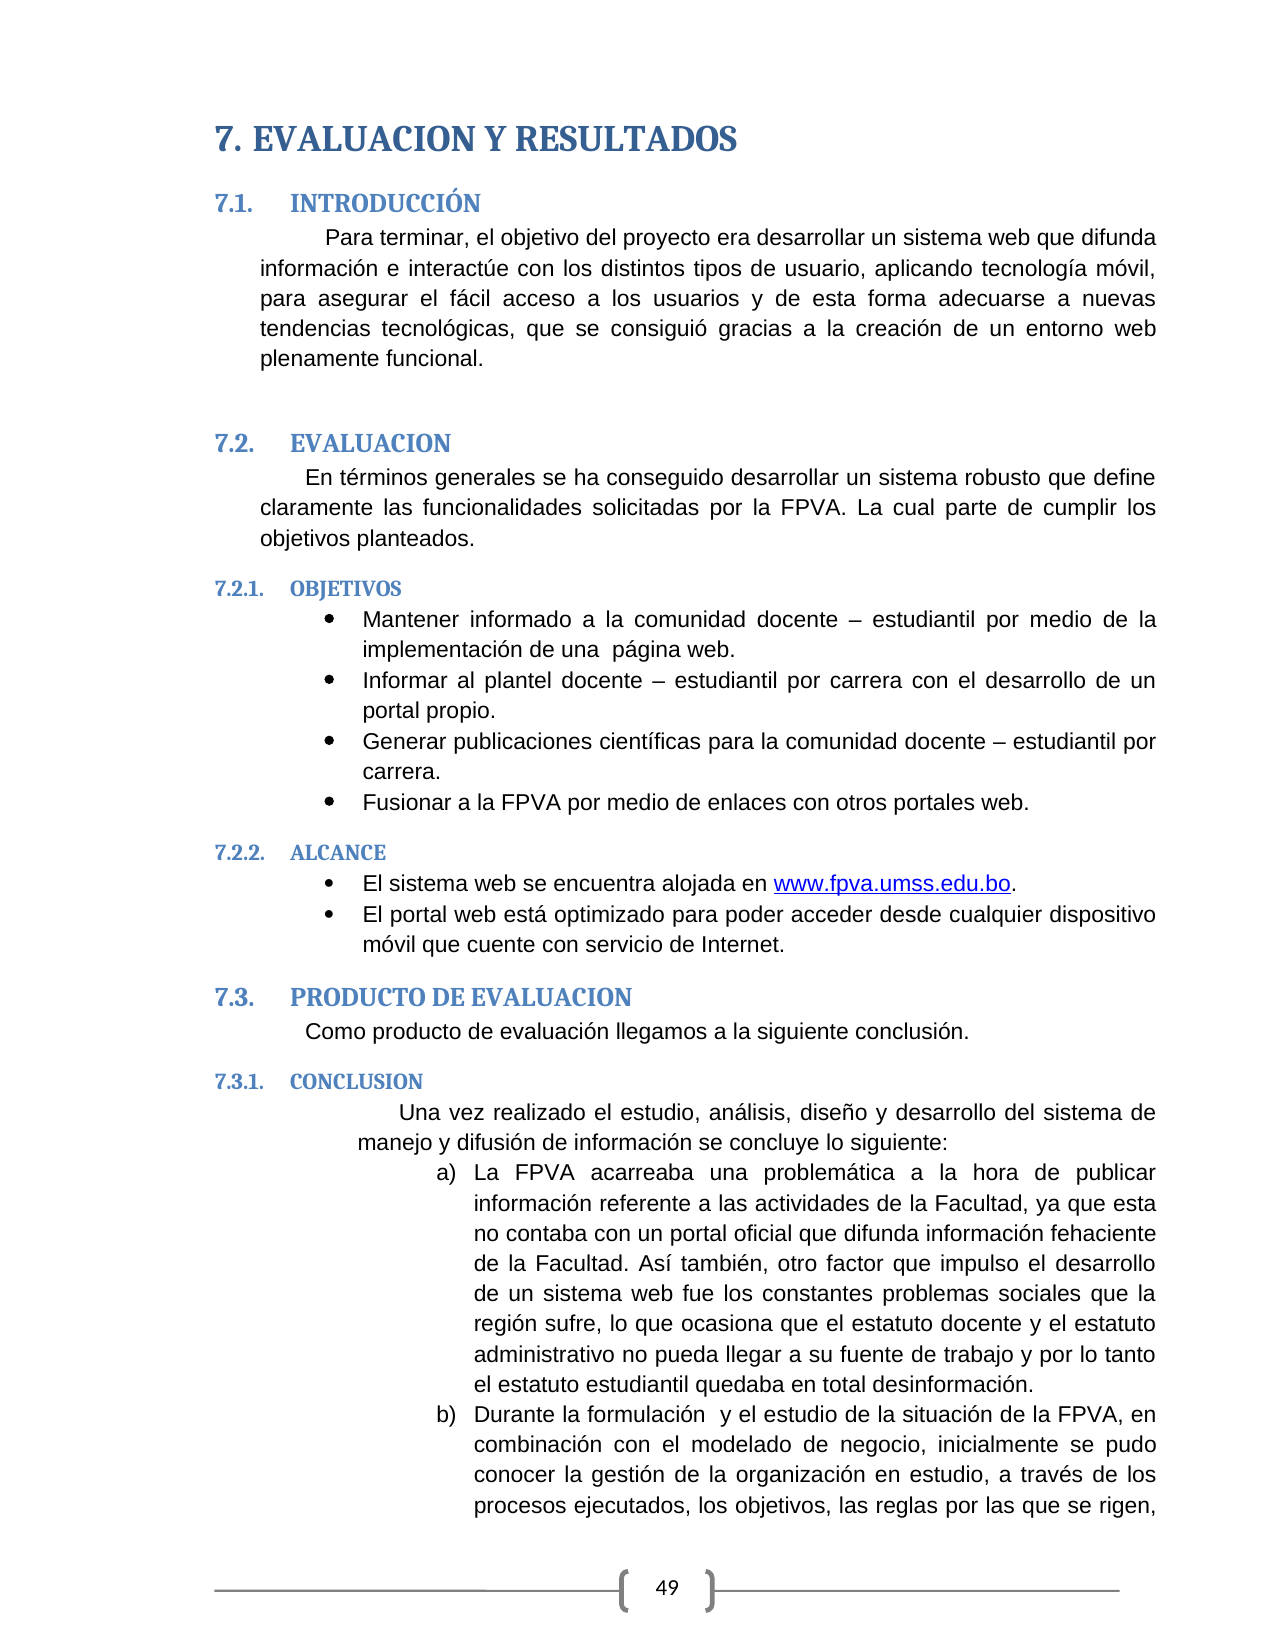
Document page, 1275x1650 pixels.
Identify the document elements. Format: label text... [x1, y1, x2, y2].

list Como producto de evaluación llegamos a la siguiente conclusión. [305, 1018, 1157, 1044]
subtitle INTRODUCCIÓN [215, 188, 1157, 220]
list Fusionar a la FPVA por medio de enlaces con otros portales web. [325, 788, 1157, 815]
list El portal web está optimizado para poder acceder desde cualquier dispositivo móvil que cuente con servicio de Internet. [325, 901, 1157, 957]
list Mantener informado a la comunidad docente – estudiantil por medio de la implementación de una página web. [325, 606, 1157, 663]
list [436, 1401, 1157, 1518]
list Para terminar, el objetivo del proyecto era desarrollar un sistema web que difunda información e interactúe con los distintos tipos de usuario, aplicando tecnología móvil, para asegurar el fácil acceso a los usuarios y de esta forma adecuarse a nuevas tendencias tecnológicas, que se consiguió gracias a la creación de un entorno web plenamente funcional. [260, 224, 1157, 371]
subtitle EVALUACION Y RESULTADOS [215, 118, 1157, 161]
subtitle CONCLUSION [215, 1069, 1157, 1095]
list En términos generales se ha conseguido desarrollar un sistema robusto que define claramente las funcionalidades solicitadas por la FPVA. La cual parte de cumplir los objetivos planteados. [260, 464, 1157, 551]
subtitle OBJETIVOS [215, 576, 1157, 602]
subtitle ALCANCE [215, 840, 1157, 867]
subtitle EVALUACION [215, 428, 1157, 459]
subtitle PRODUCTO DE EVALUACION [215, 982, 1157, 1013]
list Informar al plantel docente – estudiantil por carrera con el desarrollo de un portal propio. [325, 667, 1157, 724]
list La FPVA acarreaba una problemática a la hora de publicar información referente a las actividades de la Facultad, ya que esta no contaba con un portal oficial que difunda información fehaciente de la Facultad. Así también, otro factor que impulso el desarrollo de un sistema web fue los constantes problemas sociales que la región sufre, lo que ocasiona que el estatuto docente y el estatuto administrativo no pueda llegar a su fuente de trabajo y por lo tanto el estatuto estudiantil quedaba en total desinformación. [436, 1159, 1157, 1397]
list Una vez realizado el estudio, análisis, diseño y desarrollo del sistema de manejo y difusión de información se concluye lo siguiente: [357, 1099, 1157, 1155]
list Generar publicaciones científicas para la comunidad docente – estudiantil por carrera. [325, 728, 1157, 785]
list El sistema web se encuentra alojada en www.fpva.umss.edu.bo. [325, 870, 1157, 897]
